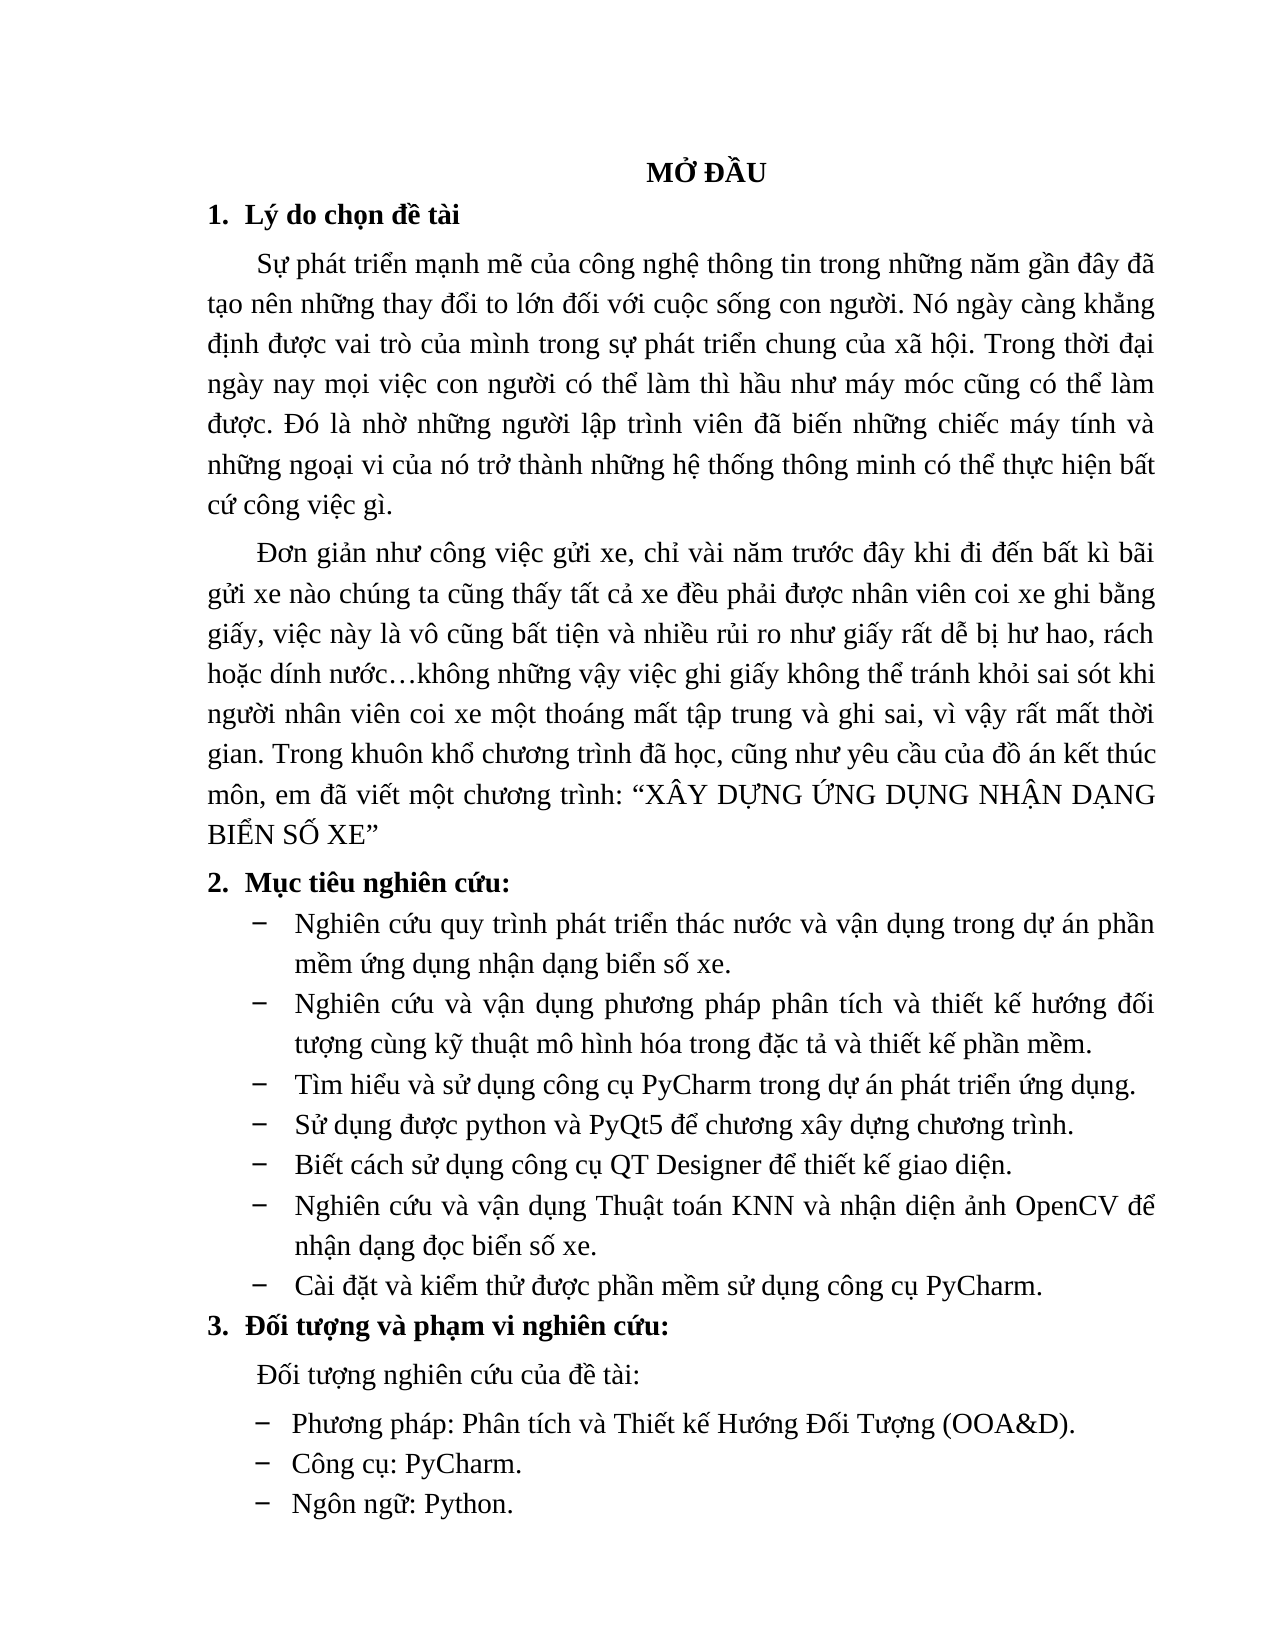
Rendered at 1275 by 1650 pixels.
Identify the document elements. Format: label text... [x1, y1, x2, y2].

list Nghiên cứu và vận dụng Thuật toán KNN và nhận diện ảnh OpenCV để nhận dạng đọc biển số xe. [251, 1188, 1156, 1262]
list Nghiên cứu và vận dụng phương pháp phân tích và thiết kế hướng đối tượng cùng kỹ thuật mô hình hóa trong đặc tả và thiết kế phần mềm. [251, 986, 1156, 1060]
list Lý do chọn đề tài [207, 197, 1156, 231]
list Cài đặt và kiểm thử được phần mềm sử dụng công cụ PyCharm. [251, 1268, 1156, 1302]
list Biết cách sử dụng công cụ QT Designer để thiết kế giao diện. [251, 1147, 1156, 1181]
text Đơn giản như công việc gửi xe, chỉ vài năm trước đây khi đi đến bất kì bãi gửi xe nào chúng ta cũng thấy tất cả xe đều phải được nhân viên coi xe ghi bằng giấy, việc này là vô cũng bất tiện và nhiều rủi ro như giấy rất dễ bị hư hao, rách hoặc dính nước…không những vậy việc ghi giấy không thể tránh khỏi sai sót khi người nhân viên coi xe một thoáng mất tập trung và ghi sai, vì vậy rất mất thời gian. Trong khuôn khổ chương trình đã học, cũng như yêu cầu của đồ án kết thúc môn, em đã viết một chương trình: “XÂY DỰNG ỨNG DỤNG NHẬN DẠNG BIỂN SỐ XE” [207, 536, 1156, 851]
list Nghiên cứu quy trình phát triển thác nước và vận dụng trong dự án phần mềm ứng dụng nhận dạng biển số xe. [251, 906, 1156, 979]
list Phương pháp: Phân tích và Thiết kế Hướng Đối Tượng (OOA&D). [254, 1406, 1156, 1439]
list Ngôn ngữ: Python. [254, 1486, 1156, 1520]
list Sử dụng được python và PyQt5 để chương xây dựng chương trình. [251, 1107, 1156, 1141]
list Công cụ: PyCharm. [254, 1446, 1156, 1479]
text Đối tượng nghiên cứu của đề tài: [207, 1357, 1156, 1391]
list Mục tiêu nghiên cứu: [207, 866, 1156, 899]
subtitle MỞ ĐẦU [207, 155, 1156, 189]
text Sự phát triển mạnh mẽ của công nghệ thông tin trong những năm gần đây đã tạo nên những thay đổi to lớn đối với cuộc sống con người. Nó ngày càng khẳng định được vai trò của mình trong sự phát triển chung của xã hội. Trong thời đại ngày nay mọi việc con người có thể làm thì hầu như máy móc cũng có thể làm được. Đó là nhờ những người lập trình viên đã biến những chiếc máy tính và những ngoại vi của nó trở thành những hệ thống thông minh có thể thực hiện bất cứ công việc gì. [207, 246, 1156, 521]
list Đối tượng và phạm vi nghiên cứu: [207, 1308, 1156, 1342]
list Tìm hiểu và sử dụng công cụ PyCharm trong dự án phát triển ứng dụng. [251, 1067, 1156, 1100]
